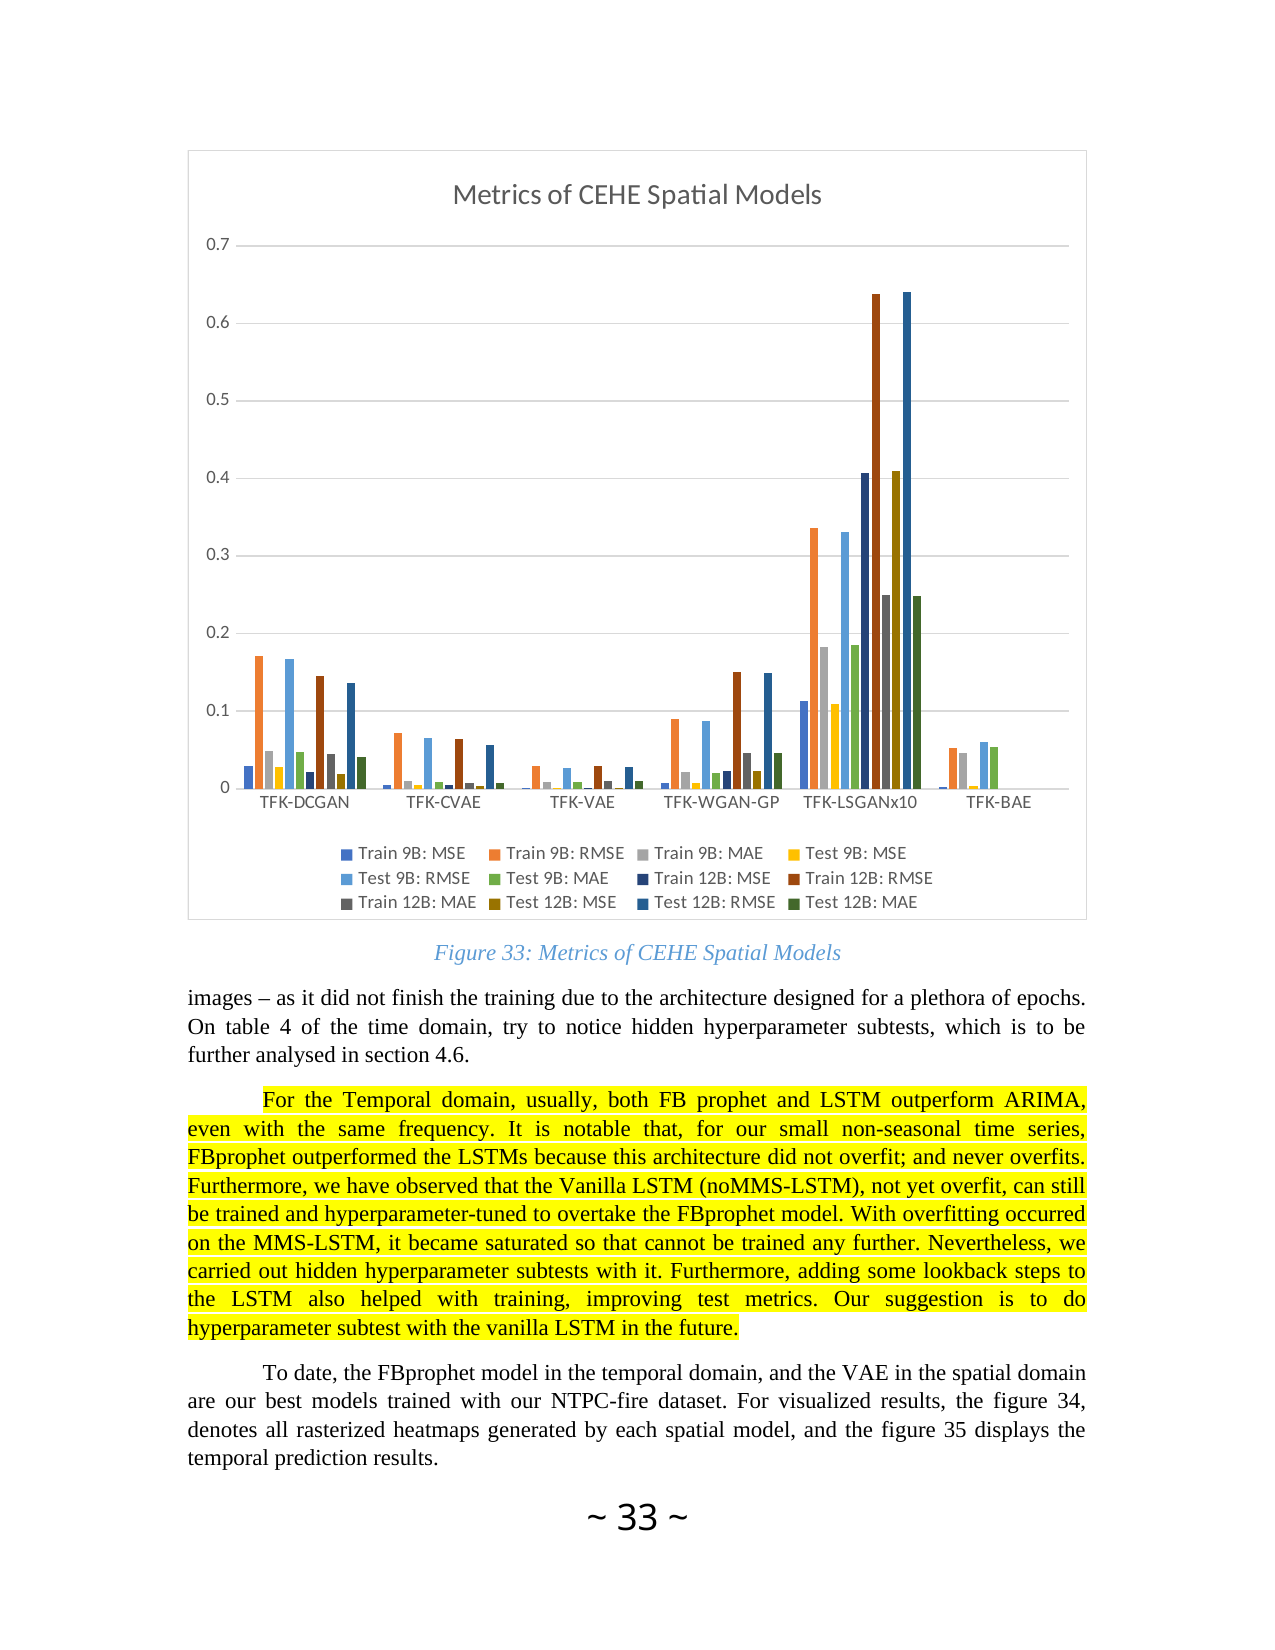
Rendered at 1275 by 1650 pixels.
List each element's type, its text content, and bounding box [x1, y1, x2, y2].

text images – as it did not finish the training due to the architecture designed for a plethora of epochs. On table 4 of the time domain, try to notice hidden hyperparameter subtests, which is to be further analysed in section 4.6. [187, 984, 1087, 1068]
text Figure 33: Metrics of CEHE Spatial Models [187, 939, 1087, 966]
text To date, the FBprophet model in the temporal domain, and the VAE in the spatial domain are our best models trained with our NTPC-fire dataset. For visualized results, the figure 34, denotes all rasterized heatmaps generated by each spatial model, and the figure 35 displays the temporal prediction results. [187, 1359, 1087, 1471]
text For the Temporal domain, usually, both FB prophet and LSTM outperform ARIMA, even with the same frequency. It is notable that, for our small non-seasonal time series, FBprophet outperformed the LSTMs because this architecture did not overfit; and never overfits. Furthermore, we have observed that the Vanilla LSTM (noMMS-LSTM), not yet overfit, can still be trained and hyperparameter-tuned to overtake the FBprophet model. With overfitting occurred on the MMS-LSTM, it became saturated so that cannot be trained any further. Nevertheless, we carried out hidden hyperparameter subtests with it. Furthermore, adding some lookback steps to the LSTM also helped with training, improving test metrics. Our suggestion is to do hyperparameter subtest with the vanilla LSTM in the future. [187, 1086, 1087, 1205]
text For the Temporal domain, usually, both FB prophet and LSTM outperform ARIMA, even with the same frequency. It is notable that, for our small non-seasonal time series, FBprophet outperformed the LSTMs because this architecture did not overfit; and never overfits. Furthermore, we have observed that the Vanilla LSTM (noMMS-LSTM), not yet overfit, can still be trained and hyperparameter-tuned to overtake the FBprophet model. With overfitting occurred on the MMS-LSTM, it became saturated so that cannot be trained any further. Nevertheless, we carried out hidden hyperparameter subtests with it. Furthermore, adding some lookback steps to the LSTM also helped with training, improving test metrics. Our suggestion is to do hyperparameter subtest with the vanilla LSTM in the future. [187, 1206, 1087, 1340]
